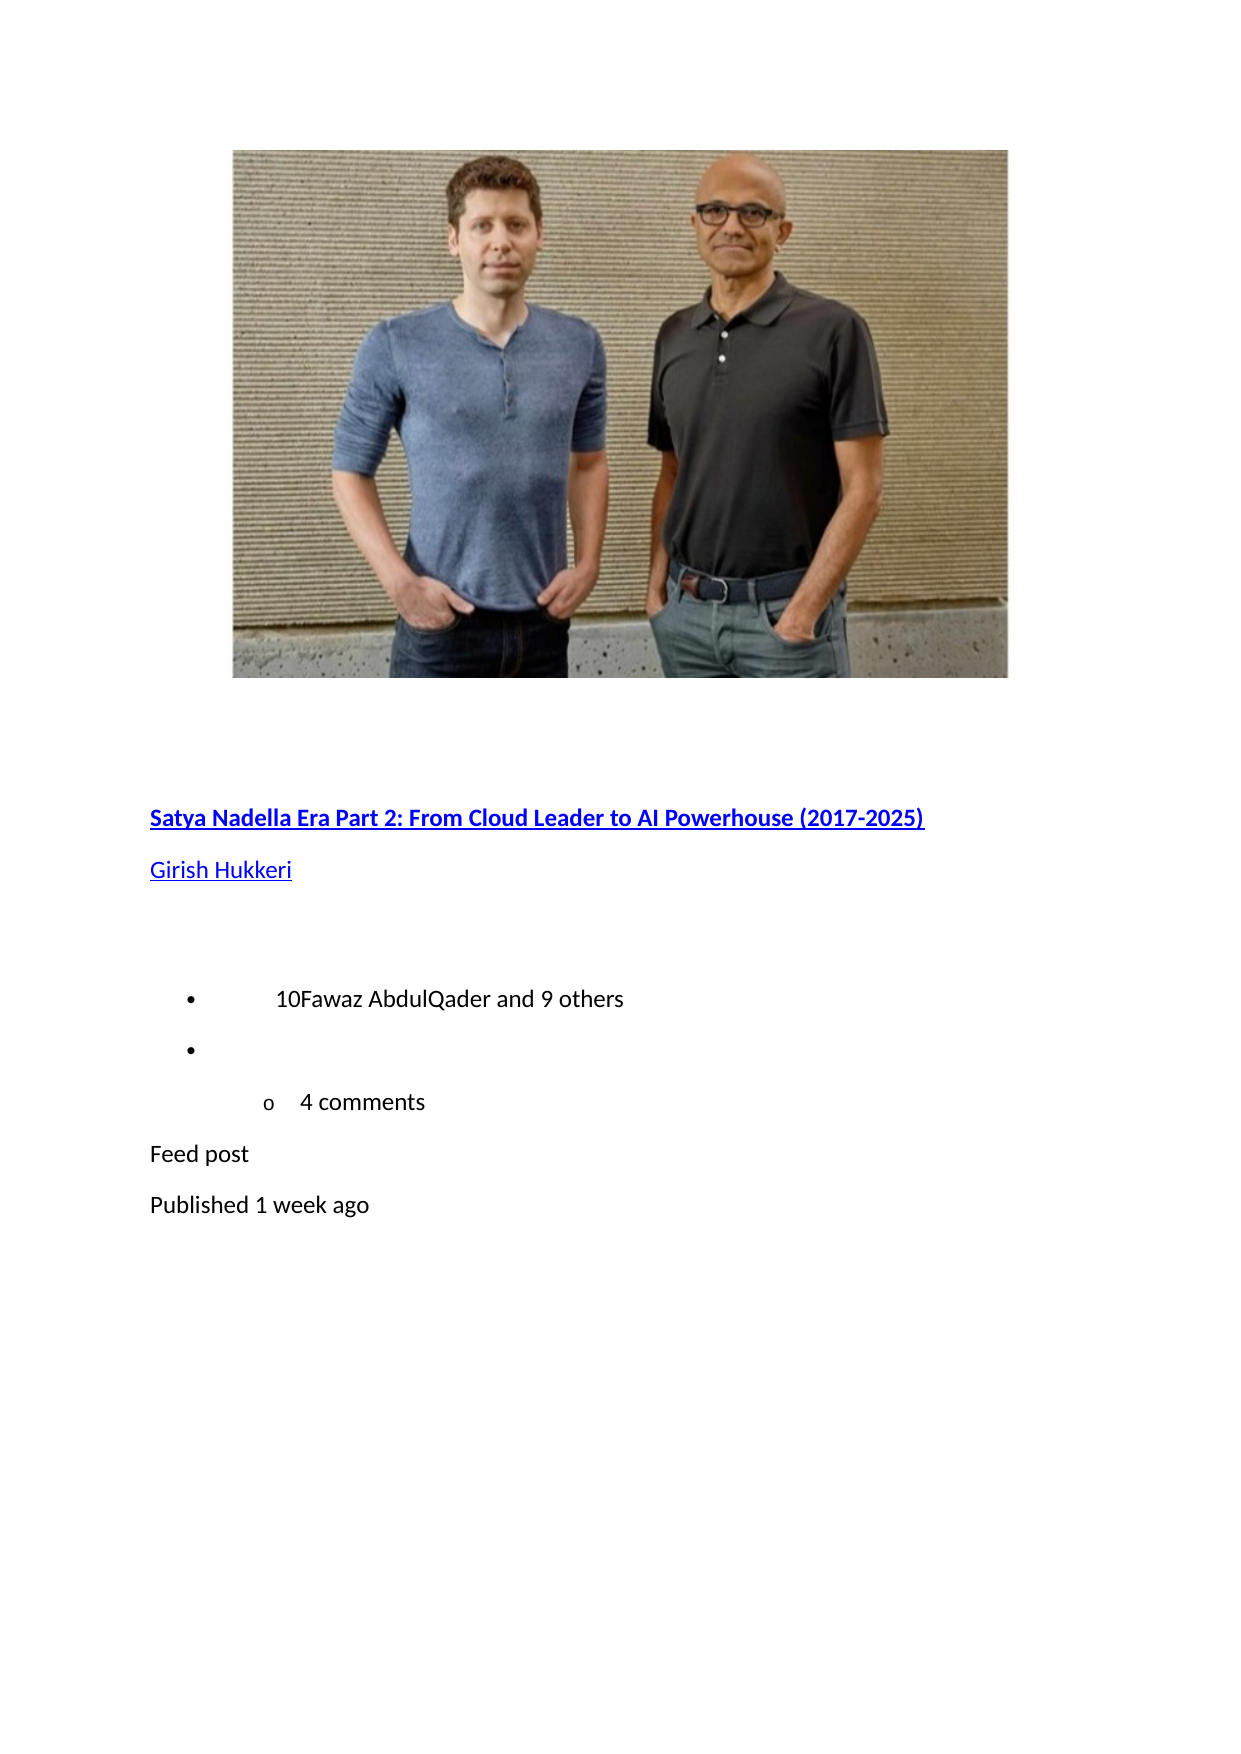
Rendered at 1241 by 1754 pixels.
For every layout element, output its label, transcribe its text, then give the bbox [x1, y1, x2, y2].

picture [150, 150, 1091, 678]
list 4 comments [262, 1086, 1090, 1117]
text Published 1 week ago [150, 1189, 1090, 1220]
text Satya Nadella Era Part 2: From Cloud Leader to AI Powerhouse (2017-2025) [150, 802, 1090, 833]
text Girish Hukkeri [150, 854, 1090, 884]
text Feed post [150, 1138, 1090, 1168]
list 10Fawaz AbdulQader and 9 others [187, 957, 1090, 1013]
